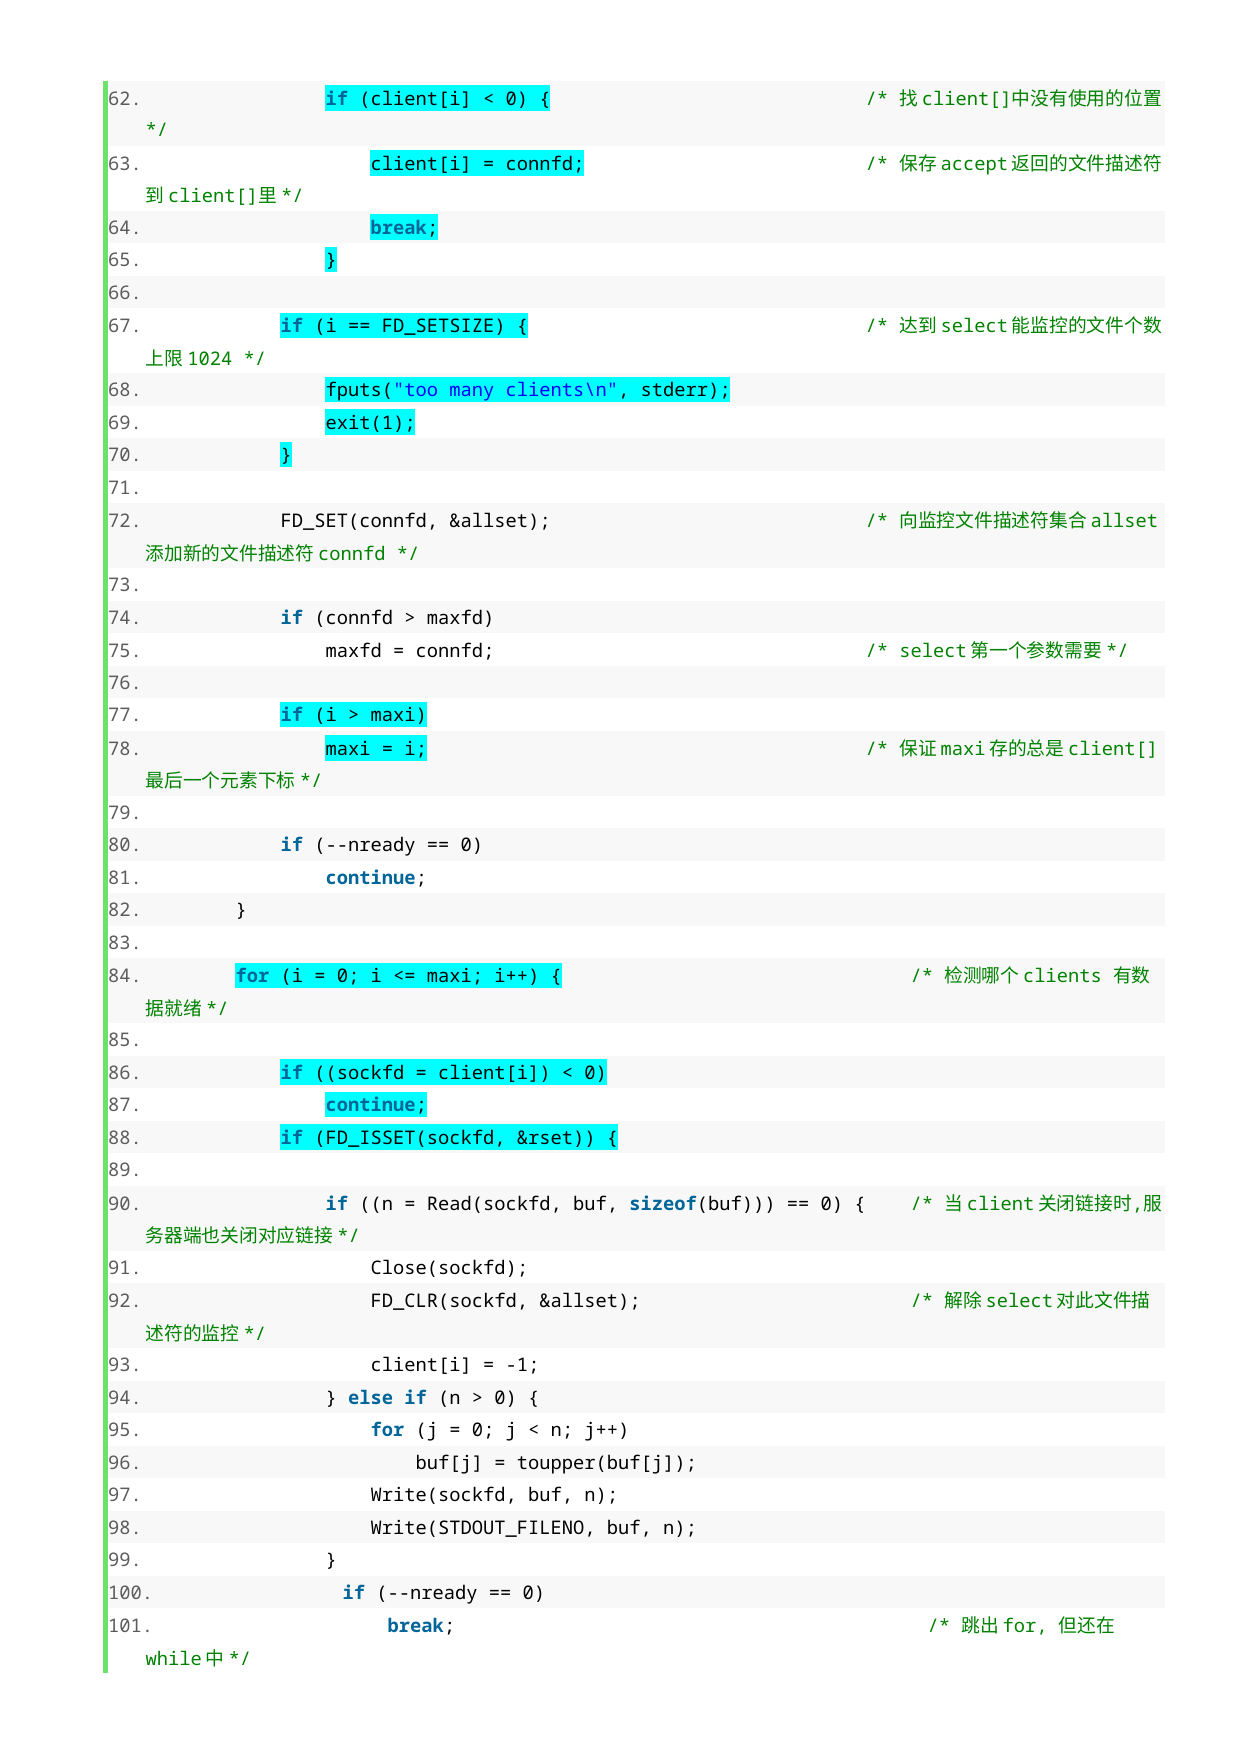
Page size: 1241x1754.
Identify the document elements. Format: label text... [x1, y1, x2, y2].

list Close(sockfd); [108, 1251, 1165, 1283]
list client[i] = -1; [108, 1348, 1165, 1381]
list } [108, 438, 1165, 471]
list exit(1); [108, 406, 1165, 438]
list maxfd = connfd; /* select第一个参数需要 */ [108, 633, 1165, 666]
list continue; [108, 1088, 1165, 1121]
list if (--nready == 0) [108, 828, 1165, 861]
list for (j = 0; j < n; j++) [108, 1413, 1165, 1446]
list for (i = 0; i <= maxi; i++) { /* 检测哪个clients 有数据就绪 */ [108, 958, 1165, 1023]
list Write(STDOUT_FILENO, buf, n); [108, 1511, 1165, 1543]
list if ((sockfd = client[i]) < 0) [108, 1056, 1165, 1088]
list maxi = i; /* 保证maxi存的总是client[]最后一个元素下标 */ [108, 731, 1165, 796]
list if (i > maxi) [108, 698, 1165, 731]
list continue; [108, 861, 1165, 893]
list if (connfd > maxfd) [108, 601, 1165, 633]
list Write(sockfd, buf, n); [108, 1478, 1165, 1511]
list } else if (n > 0) { [108, 1381, 1165, 1413]
list break; [108, 211, 1165, 243]
list } [108, 1543, 1165, 1576]
list if (FD_ISSET(sockfd, &rset)) { [108, 1121, 1165, 1153]
list FD_CLR(sockfd, &allset); /* 解除select对此文件描述符的监控 */ [108, 1283, 1165, 1348]
list break; /* 跳出for, 但还在while中 */ [108, 1608, 1165, 1673]
list buf[j] = toupper(buf[j]); [108, 1446, 1165, 1478]
list fputs("too many clients\n", stderr); [108, 373, 1165, 406]
list } [108, 243, 1165, 276]
list client[i] = connfd; /* 保存accept返回的文件描述符到client[]里 */ [108, 146, 1165, 211]
list if (client[i] < 0) { /* 找client[]中没有使用的位置 */ [108, 81, 1165, 146]
list if (--nready == 0) [108, 1576, 1165, 1608]
list } [108, 893, 1165, 926]
list if (i == FD_SETSIZE) { /* 达到select能监控的文件个数上限 1024 */ [108, 308, 1165, 373]
list if ((n = Read(sockfd, buf, sizeof(buf))) == 0) { /* 当client关闭链接时,服务器端也关闭对应链接 */ [108, 1186, 1165, 1251]
list FD_SET(connfd, &allset); /* 向监控文件描述符集合allset添加新的文件描述符connfd */ [108, 503, 1165, 568]
